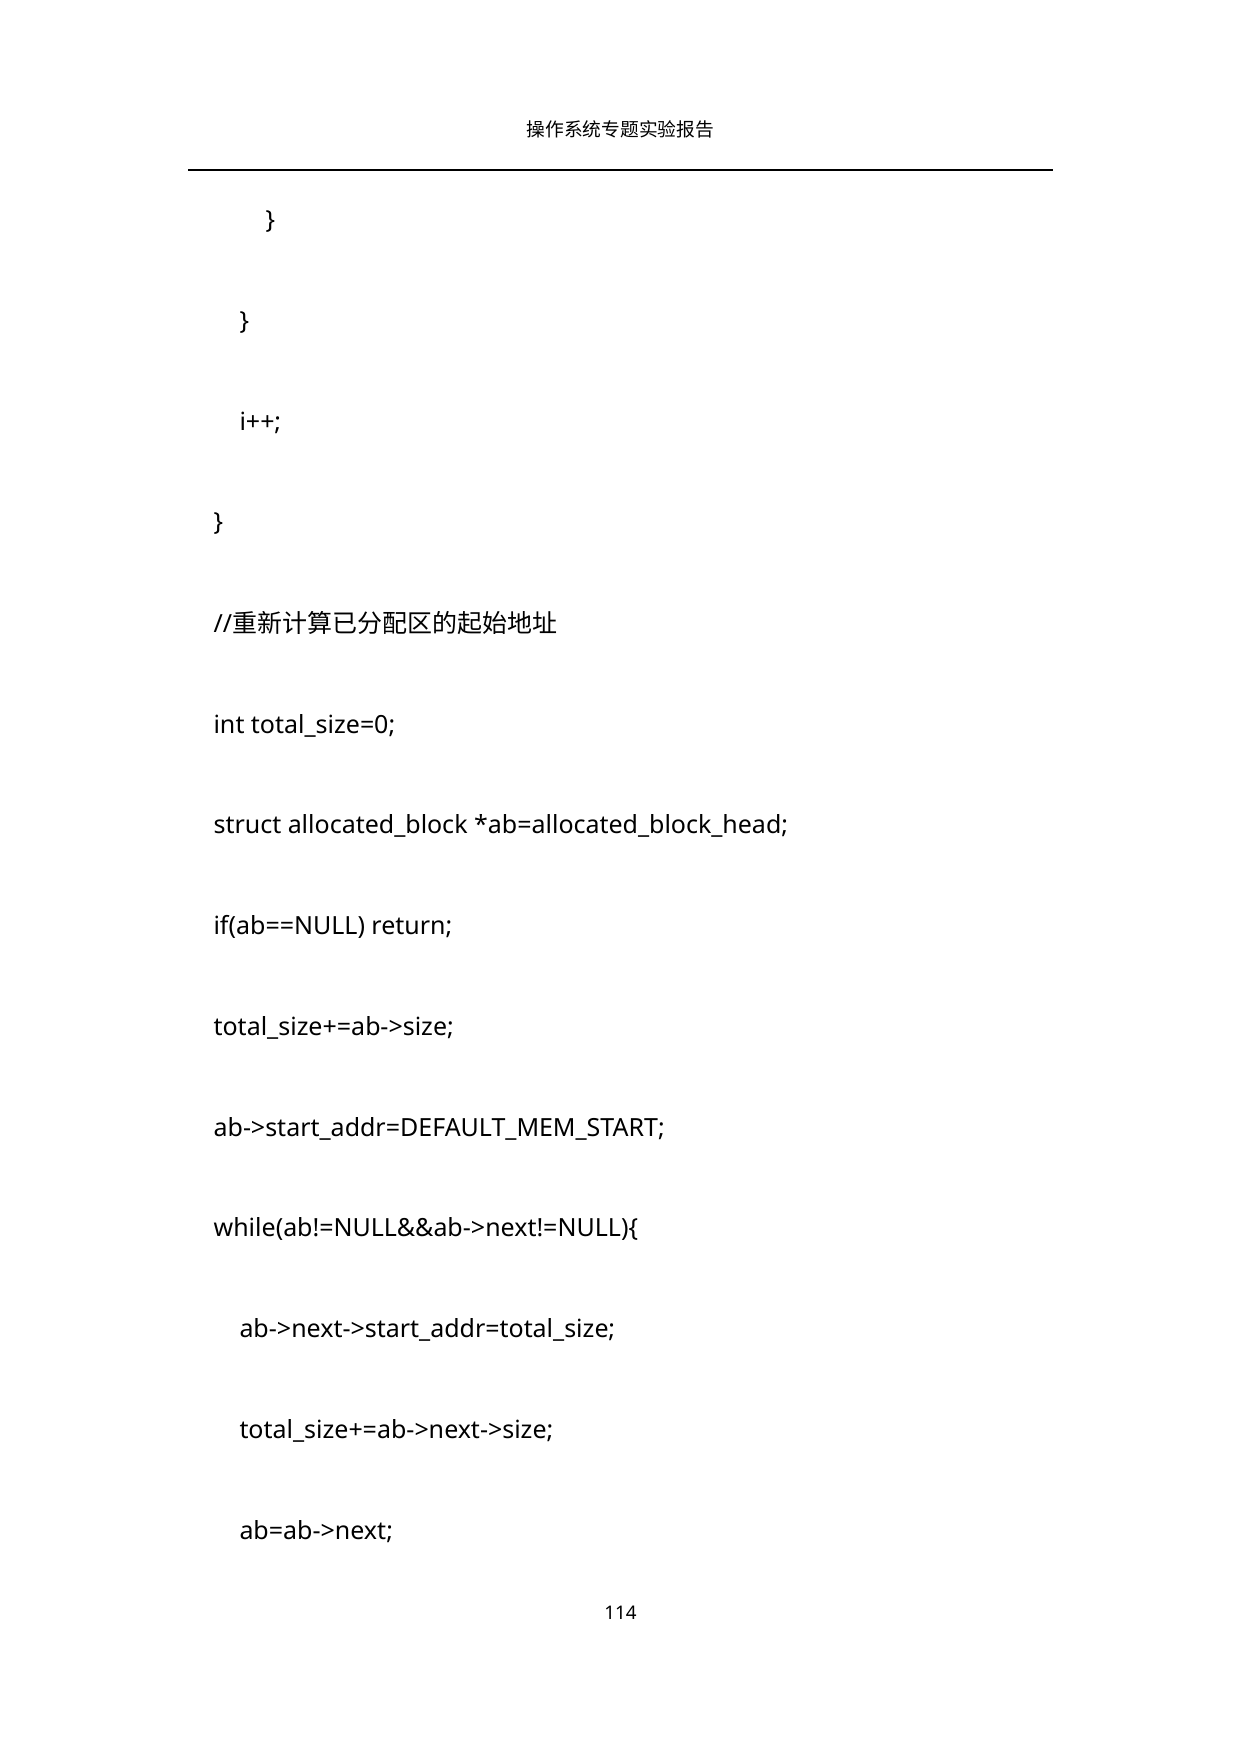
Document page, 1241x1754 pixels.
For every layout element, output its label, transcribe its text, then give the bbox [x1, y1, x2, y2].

text ab->next->start_addr=total_size; [187, 1295, 1053, 1360]
text ab=ab->next; [187, 1497, 1053, 1562]
text ab->start_addr=DEFAULT_MEM_START; [187, 1094, 1053, 1159]
text int total_size=0; [187, 691, 1053, 756]
text } [187, 186, 1053, 251]
text if(ab==NULL) return; [187, 892, 1053, 957]
text } [187, 287, 1053, 352]
text while(ab!=NULL&&ab->next!=NULL){ [187, 1195, 1053, 1260]
text } [187, 488, 1053, 553]
text total_size+=ab->next->size; [187, 1396, 1053, 1461]
text i++; [187, 388, 1053, 453]
text //重新计算已分配区的起始地址 [187, 589, 1053, 654]
text struct allocated_block *ab=allocated_block_head; [187, 792, 1053, 857]
text total_size+=ab->size; [187, 993, 1053, 1058]
